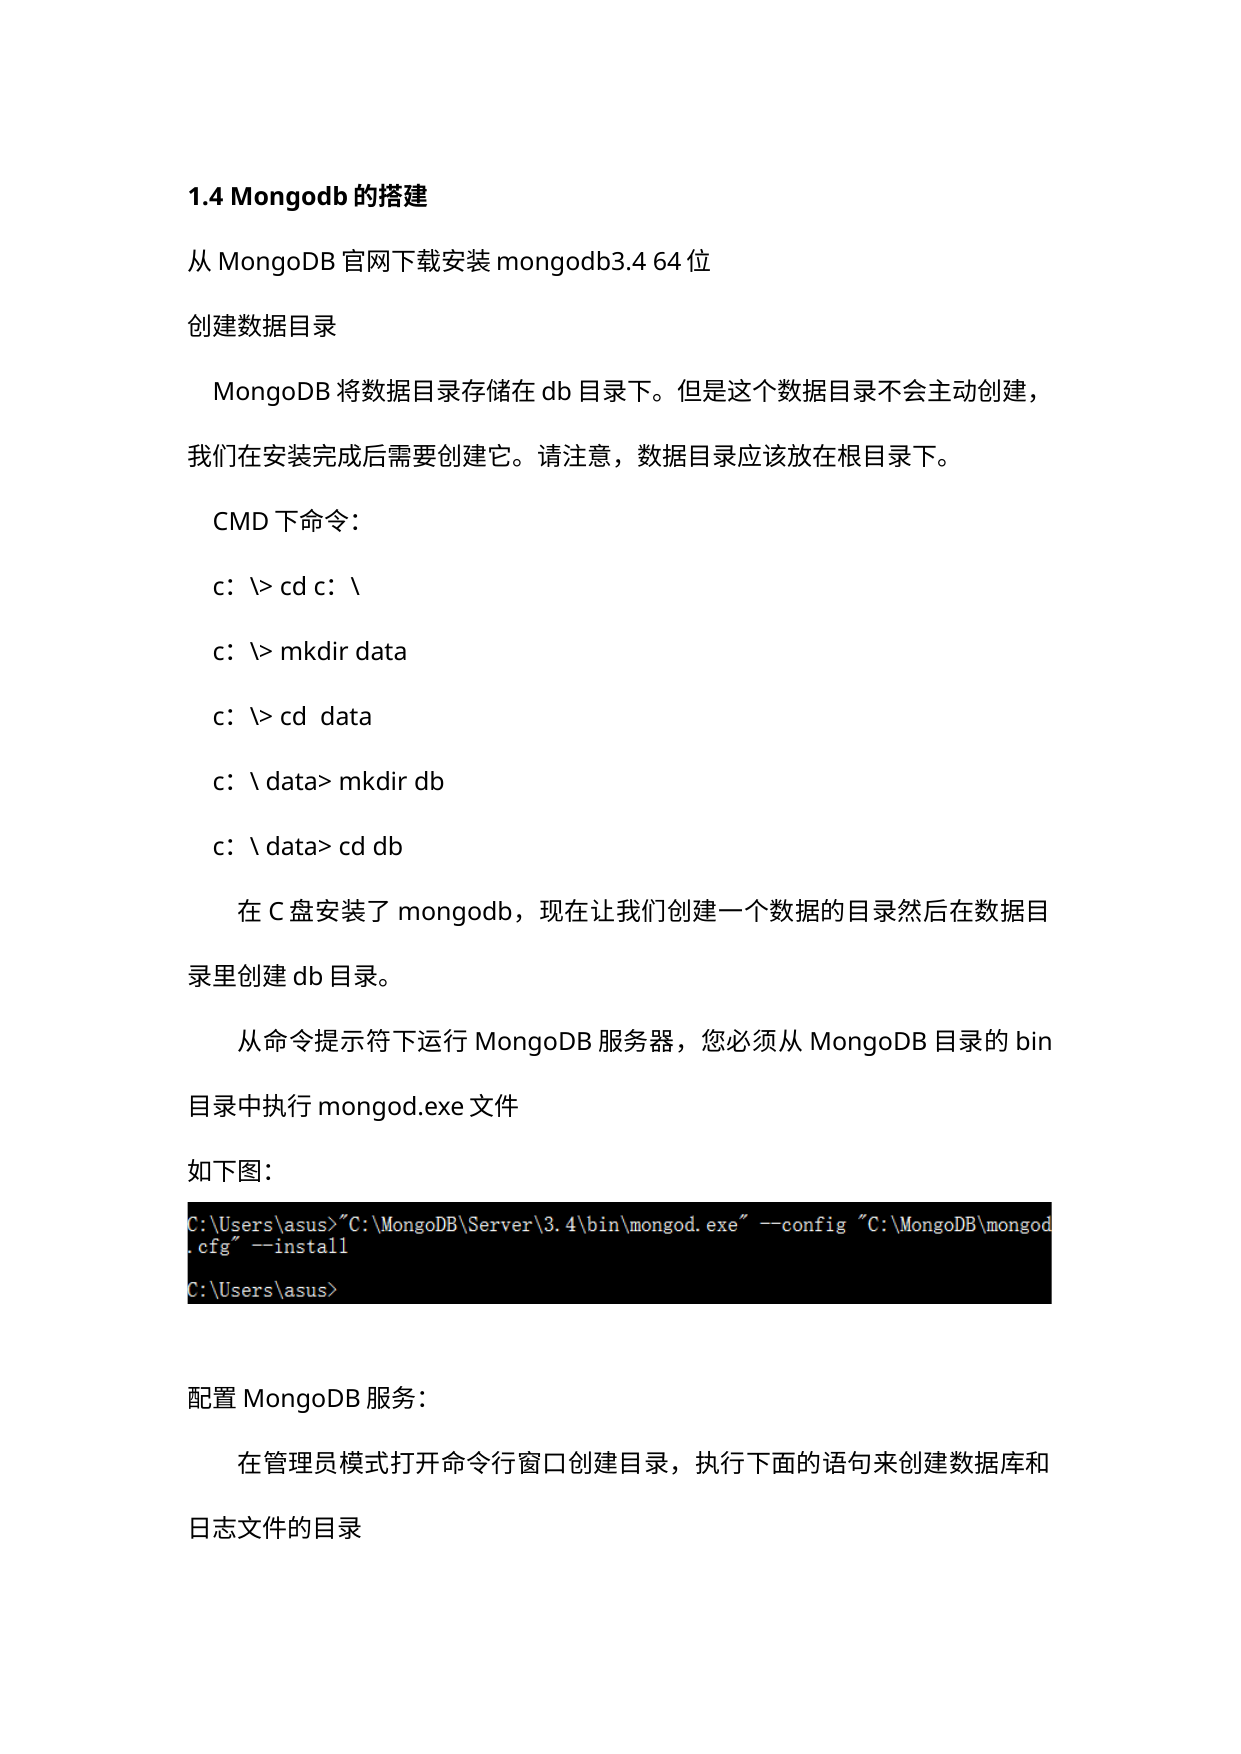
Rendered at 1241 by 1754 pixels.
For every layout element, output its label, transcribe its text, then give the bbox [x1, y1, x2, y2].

text c：\ data> mkdir db [187, 747, 1053, 812]
text MongoDB将数据目录存储在db目录下。但是这个数据目录不会主动创建，我们在安装完成后需要创建它。请注意，数据目录应该放在根目录下。 [187, 357, 1053, 487]
text 如下图： [187, 1137, 1053, 1202]
text CMD下命令： [187, 487, 1053, 552]
text c：\ data> cd db [187, 812, 1053, 877]
text 1.4 Mongodb的搭建 [187, 162, 1053, 227]
text 从MongoDB官网下载安装mongodb3.4 64位 [187, 227, 1053, 292]
text c：\> mkdir data [187, 617, 1053, 682]
text 在管理员模式打开命令行窗口创建目录，执行下面的语句来创建数据库和日志文件的目录 [187, 1429, 1053, 1559]
text 创建数据目录 [187, 292, 1053, 357]
text 在C盘安装了mongodb，现在让我们创建一个数据的目录然后在数据目录里创建db目录。 [187, 877, 1053, 1007]
picture [187, 1202, 1053, 1304]
text c：\> cd c：\ [187, 552, 1053, 617]
text 配置MongoDB服务： [187, 1364, 1053, 1429]
text c：\> cd data [187, 682, 1053, 747]
text 从命令提示符下运行MongoDB服务器，您必须从MongoDB目录的bin目录中执行mongod.exe文件 [187, 1007, 1053, 1137]
